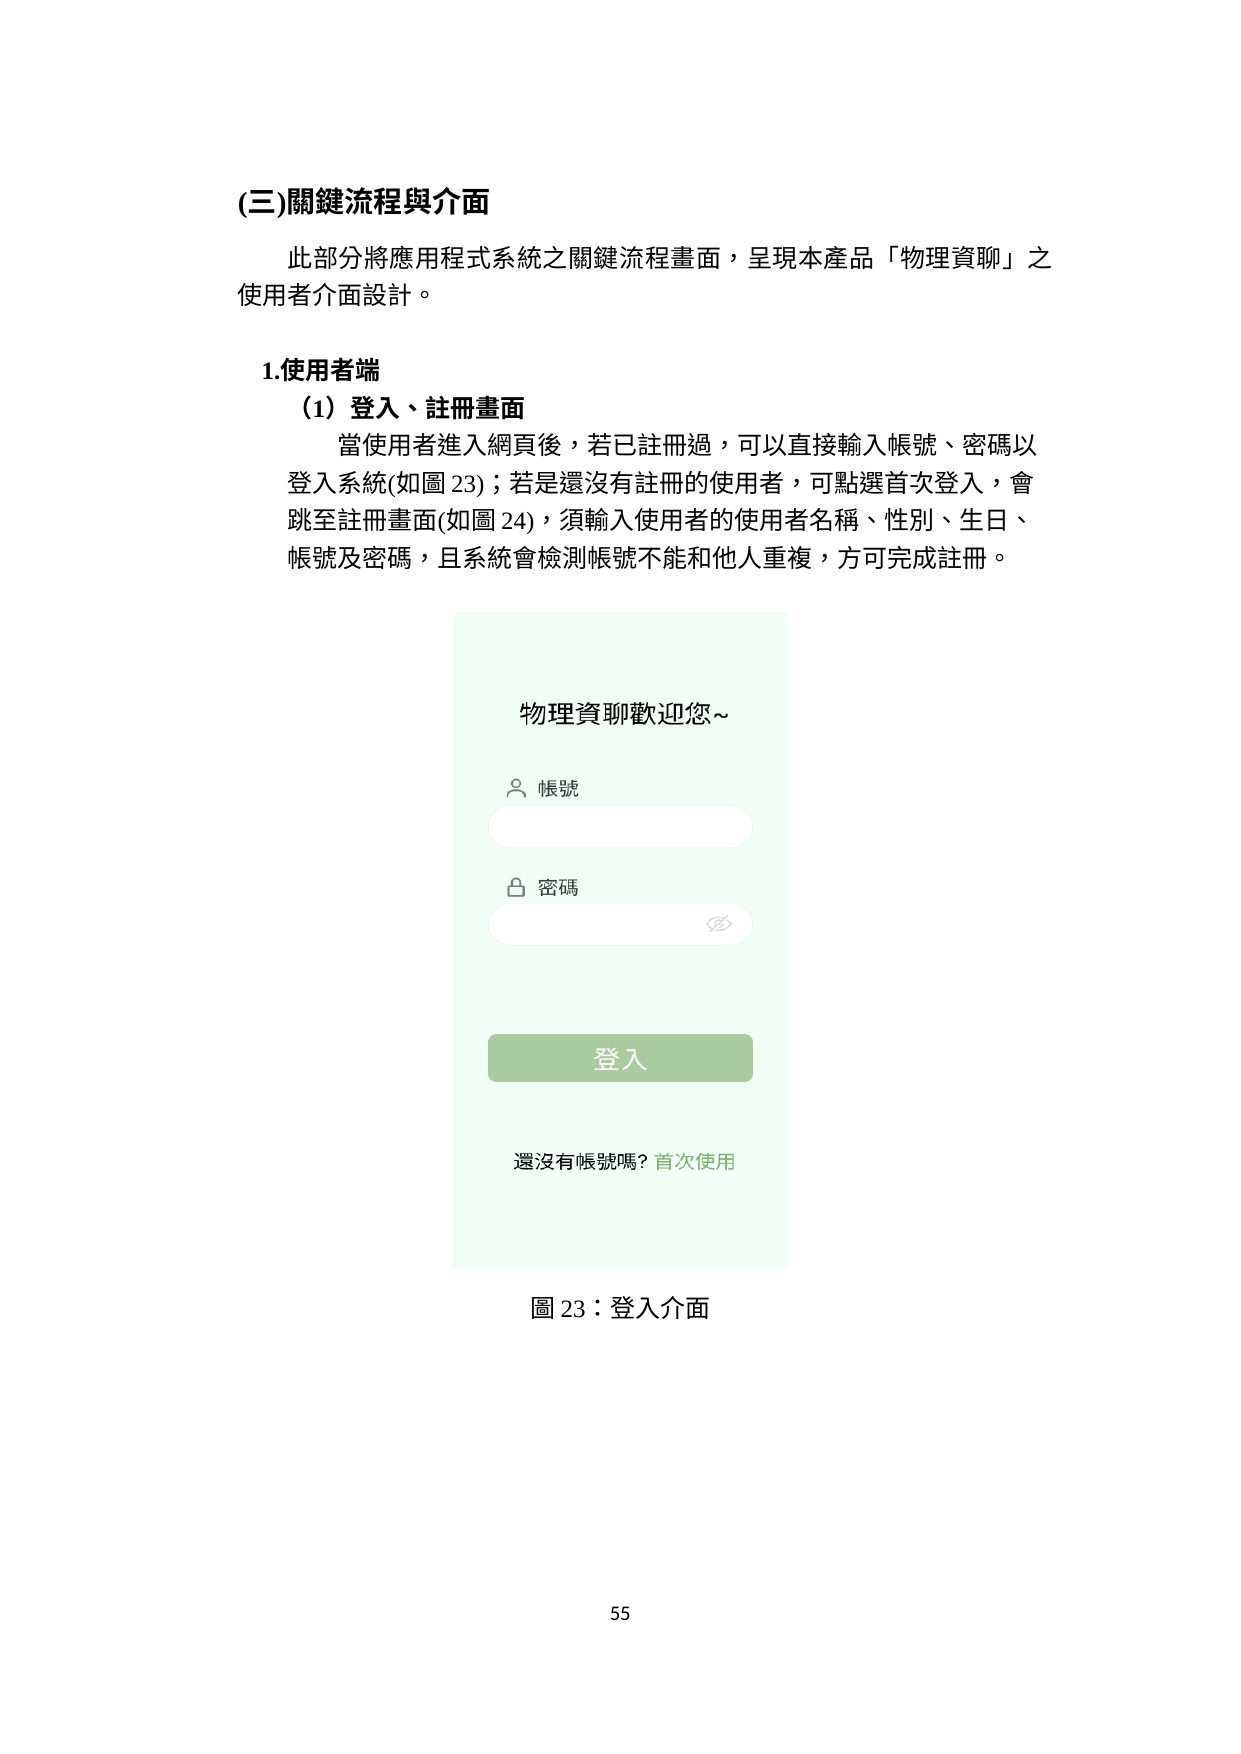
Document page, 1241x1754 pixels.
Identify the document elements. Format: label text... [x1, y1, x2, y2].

text （1）登入、註冊畫面 [237, 387, 1053, 425]
text 此部分將應用程式系統之關鍵流程畫面，呈現本產品「物理資聊」之使用者介面設計。 [238, 237, 1053, 312]
text (三)關鍵流程與介面 [238, 162, 1053, 237]
text 當使用者進入網頁後，若已註冊過，可以直接輸入帳號、密碼以登入系統(如圖23)；若是還沒有註冊的使用者，可點選首次登入，會跳至註冊畫面(如圖24)，須輸入使用者的使用者名稱、性別、生日、帳號及密碼，且系統會檢測帳號不能和他人重複，方可完成註冊。 [287, 425, 1053, 575]
picture [453, 612, 788, 1269]
text 1.使用者端 [187, 350, 1053, 387]
text 圖 23：登入介面 [187, 1287, 1053, 1325]
